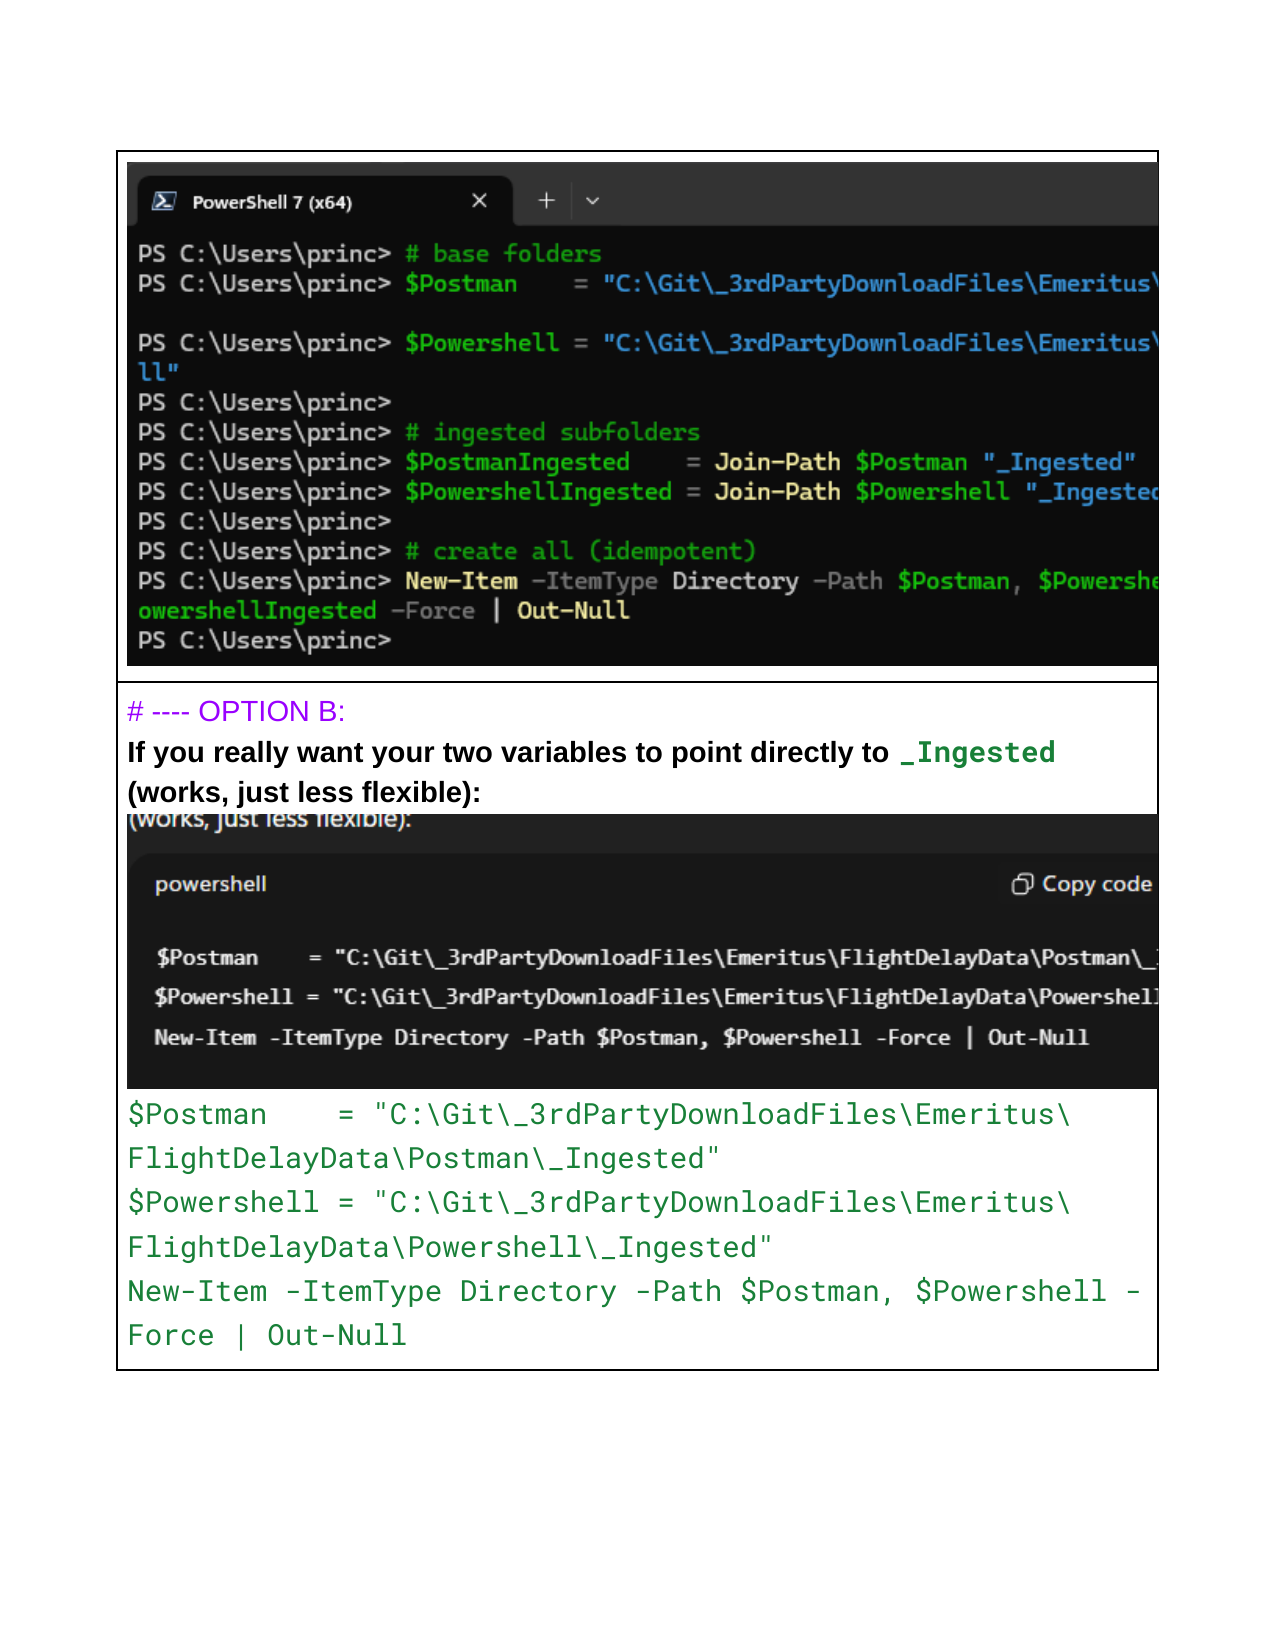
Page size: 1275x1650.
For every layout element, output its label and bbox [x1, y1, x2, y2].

picture [127, 814, 1159, 1089]
picture [127, 162, 1159, 666]
table_cell [118, 683, 1157, 1369]
table_header [118, 152, 1157, 681]
